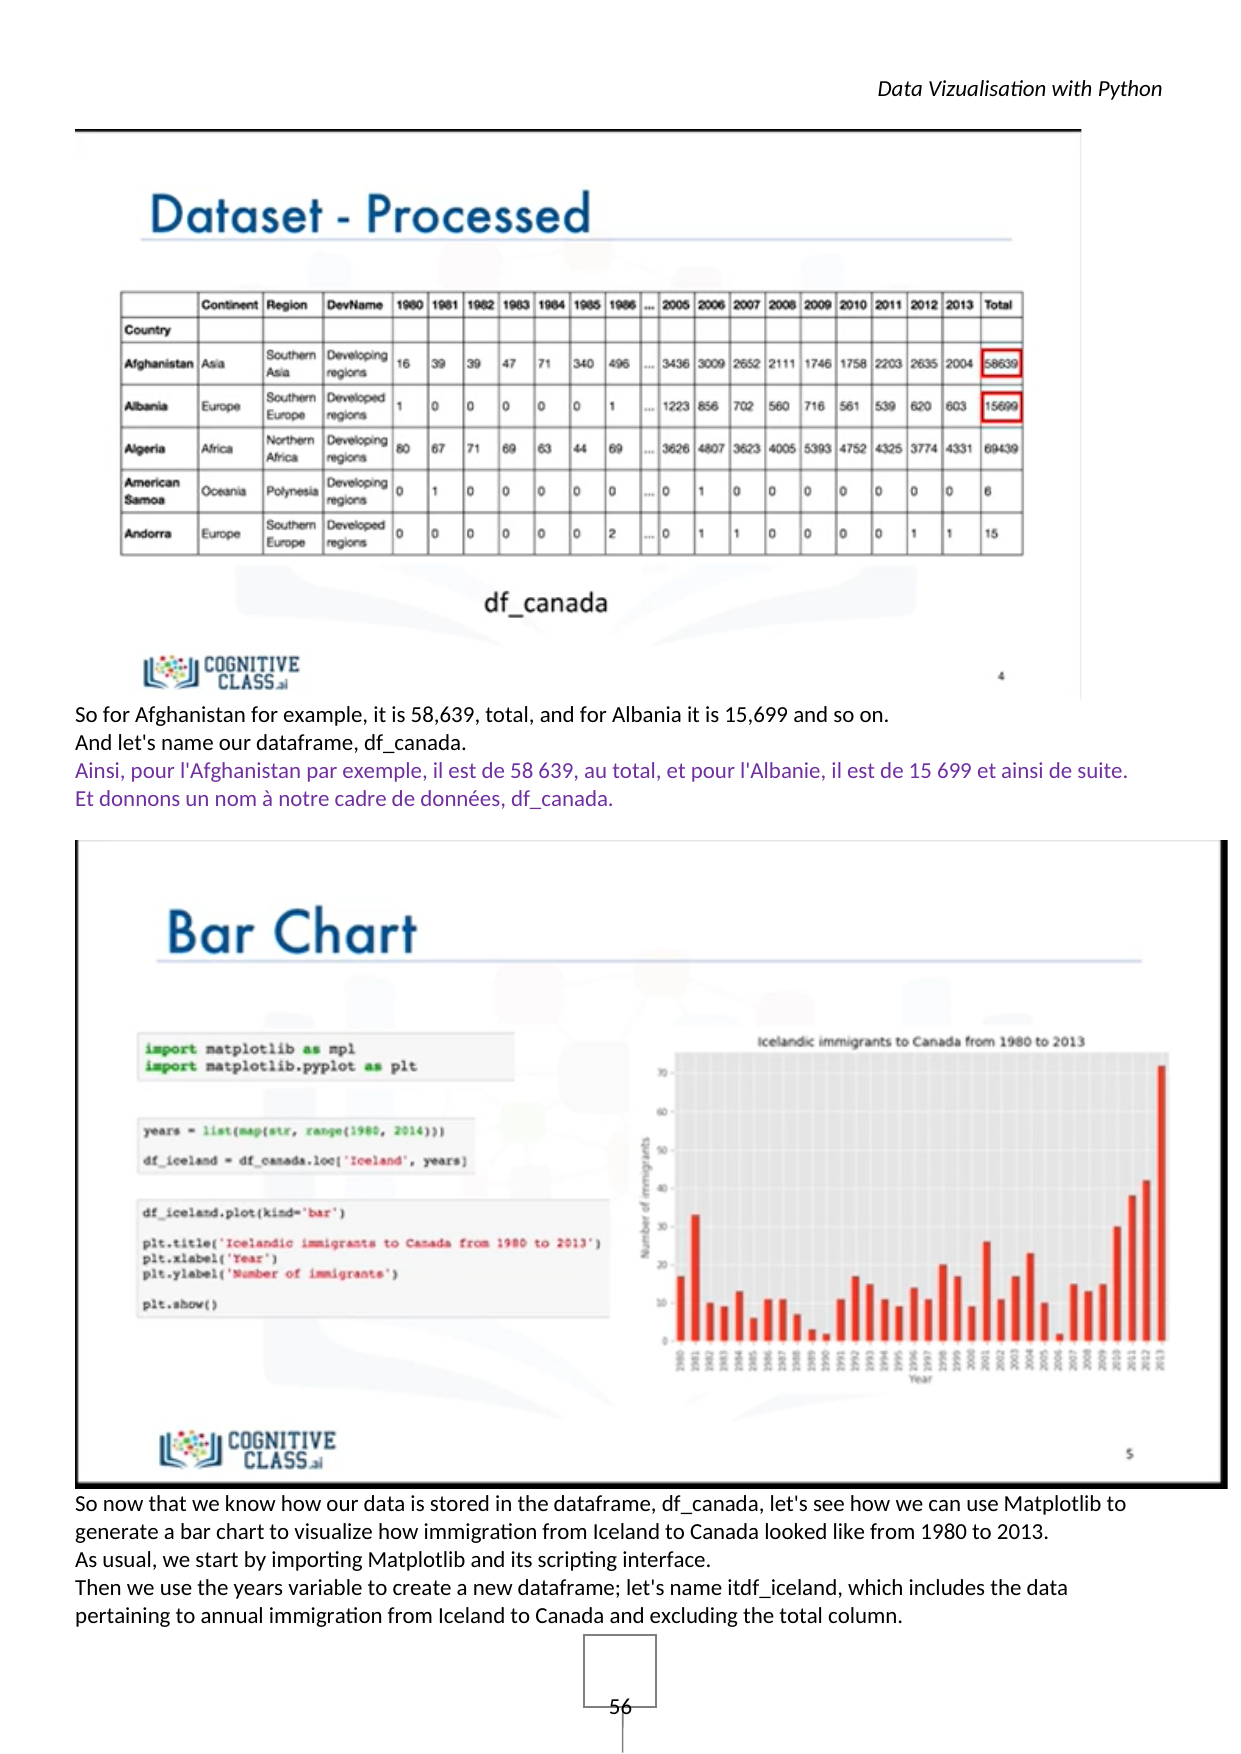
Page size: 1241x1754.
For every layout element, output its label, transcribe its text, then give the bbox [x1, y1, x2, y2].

text So now that we know how our data is stored in the dataframe, df_canada, let's see how we can use Matplotlib to generate a bar chart to visualize how immigration from Iceland to Canada looked like from 1980 to 2013. [75, 1489, 1165, 1545]
text As usual, we start by importing Matplotlib and its scripting interface. [75, 1545, 1165, 1573]
text And let's name our dataframe, df_canada. [75, 728, 1165, 756]
text So for Afghanistan for example, it is 58,639, total, and for Albania it is 15,699 and so on. [75, 700, 1165, 728]
picture [75, 840, 1228, 1489]
text Et donnons un nom à notre cadre de données, df_canada. [75, 784, 1165, 812]
text Then we use the years variable to create a new dataframe; let's name itdf_iceland, which includes the data pertaining to annual immigration from Iceland to Canada and excluding the total column. [75, 1573, 1165, 1629]
picture [75, 129, 1082, 701]
text Ainsi, pour l'Afghanistan par exemple, il est de 58 639, au total, et pour l'Albanie, il est de 15 699 et ainsi de suite. [75, 756, 1165, 784]
